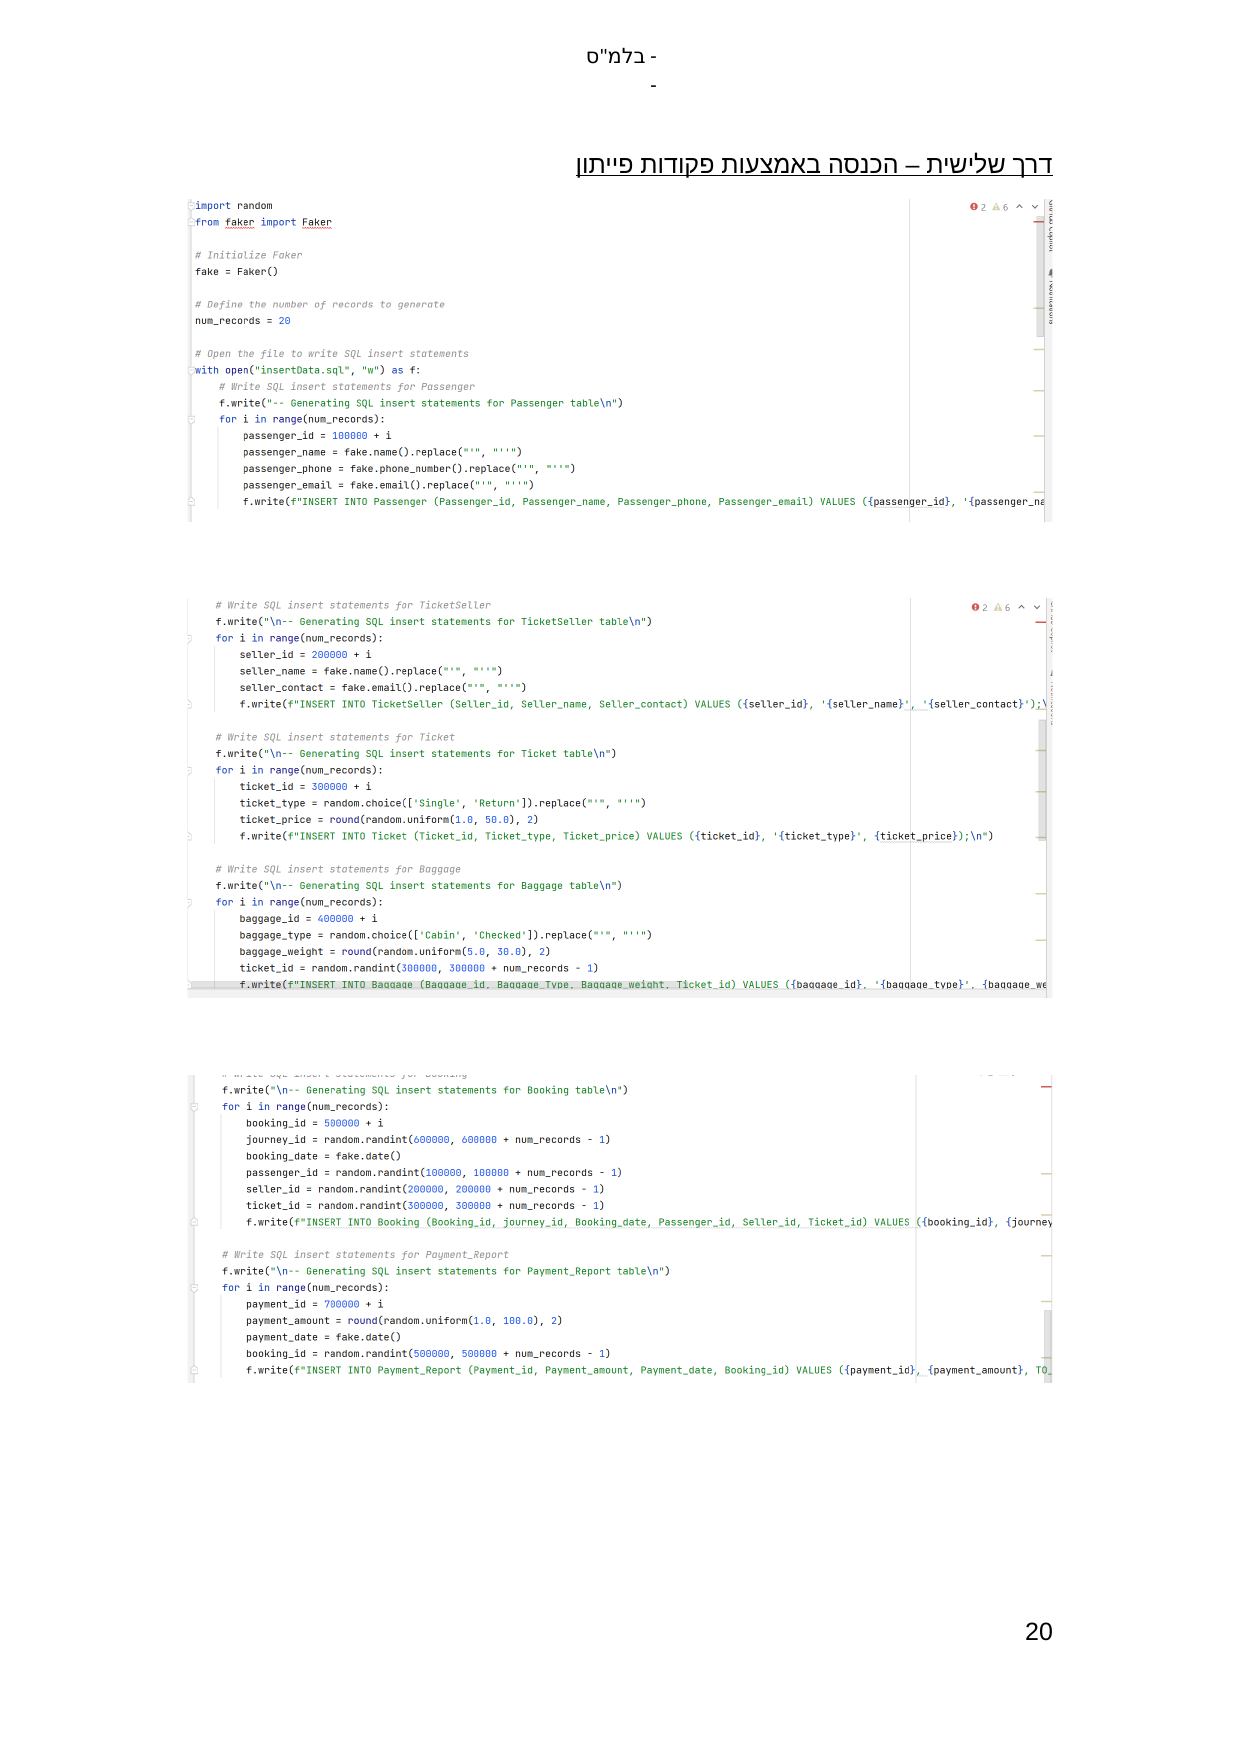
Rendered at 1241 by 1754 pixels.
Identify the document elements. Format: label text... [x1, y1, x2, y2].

picture [187, 1075, 1053, 1383]
text דרך שלישית – הכנסה באמצעות פקודות פייתון [187, 150, 1053, 179]
picture [187, 199, 1053, 522]
picture [187, 598, 1053, 998]
